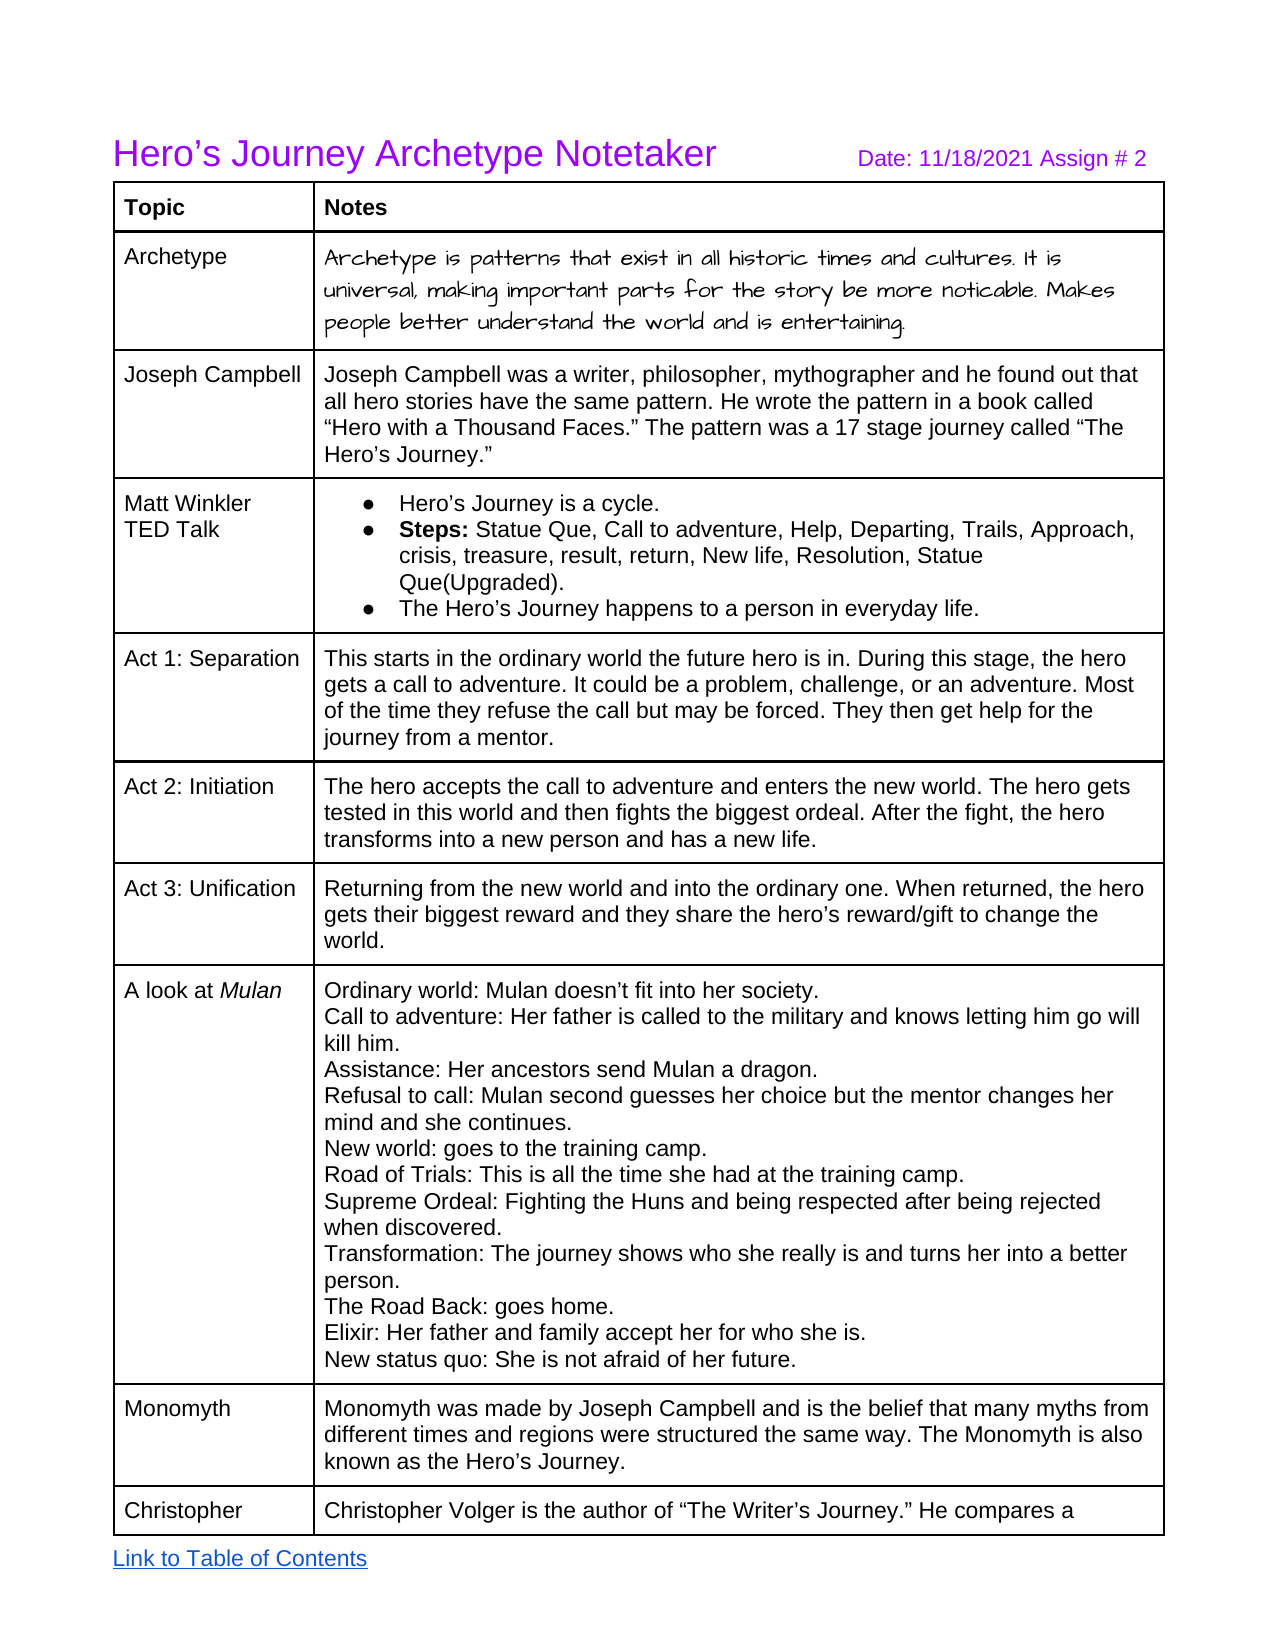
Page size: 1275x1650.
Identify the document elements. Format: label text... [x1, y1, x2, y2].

table_cell Archetype is patterns that exist in all historic times and cultures. It is universal, making important parts for the story be more noticable. Makes people better understand the world and is entertaining. [315, 233, 1163, 349]
table_cell This starts in the ordinary world the future hero is in. During this stage, the hero gets a call to adventure. It could be a problem, challenge, or an adventure. Most of the time they refuse the call but may be forced. They then get help for the journey from a mentor. [315, 634, 1163, 760]
table_cell Hero’s Journey is a cycle. Steps: Statue Que, Call to adventure, Help, Departing, Trails, Approach, crisis, treasure, result, return, New life, Resolution, Statue Que(Upgraded). The Hero’s Journey happens to a person in everyday life. [315, 479, 1163, 632]
table_cell Monomyth [115, 1385, 313, 1484]
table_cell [315, 1487, 1163, 1534]
table_header Topic [115, 183, 313, 230]
table_cell Joseph Campbell [115, 351, 313, 477]
table_cell The hero accepts the call to adventure and enters the new world. The hero gets tested in this world and then fights the biggest ordeal. After the fight, the hero transforms into a new person and has a new life. [315, 763, 1163, 862]
table_cell A look at Mulan [115, 966, 313, 1382]
table_cell Returning from the new world and into the ordinary one. When returned, the hero gets their biggest reward and they share the hero’s reward/gift to change the world. [315, 864, 1163, 964]
table_cell Act 3: Unification [115, 864, 313, 964]
table_cell Christopher Volger [115, 1487, 313, 1534]
table_cell Act 1: Separation [115, 634, 313, 760]
table_cell Joseph Campbell was a writer, philosopher, mythographer and he found out that all hero stories have the same pattern. He wrote the pattern in a book called “Hero with a Thousand Faces.” The pattern was a 17 stage journey called “The Hero’s Journey.” [315, 351, 1163, 477]
table_cell Matt Winkler TED Talk [115, 479, 313, 632]
table_cell Ordinary world: Mulan doesn’t fit into her society. Call to adventure: Her father is called to the military and knows letting him go will kill him. Assistance: Her ancestors send Mulan a dragon. Refusal to call: Mulan second guesses her choice but the mentor changes her mind and she continues. New world: goes to the training camp. Road of Trials: This is all the time she had at the training camp. Supreme Ordeal: Fighting the Huns and being respected after being rejected when discovered. Transformation: The journey shows who she really is and turns her into a better person. The Road Back: goes home. Elixir: Her father and family accept her for who she is. New status quo: She is not afraid of her future. [315, 966, 1163, 1382]
table_cell Archetype [115, 233, 313, 349]
table_cell Act 2: Initiation [115, 763, 313, 862]
table_header Notes [315, 183, 1163, 230]
text Hero’s Journey Archetype Notetaker Date: 11/18/2021 Assign # 2 [112, 132, 1162, 175]
table_cell Monomyth was made by Joseph Campbell and is the belief that many myths from different times and regions were structured the same way. The Monomyth is also known as the Hero’s Journey. [315, 1385, 1163, 1484]
